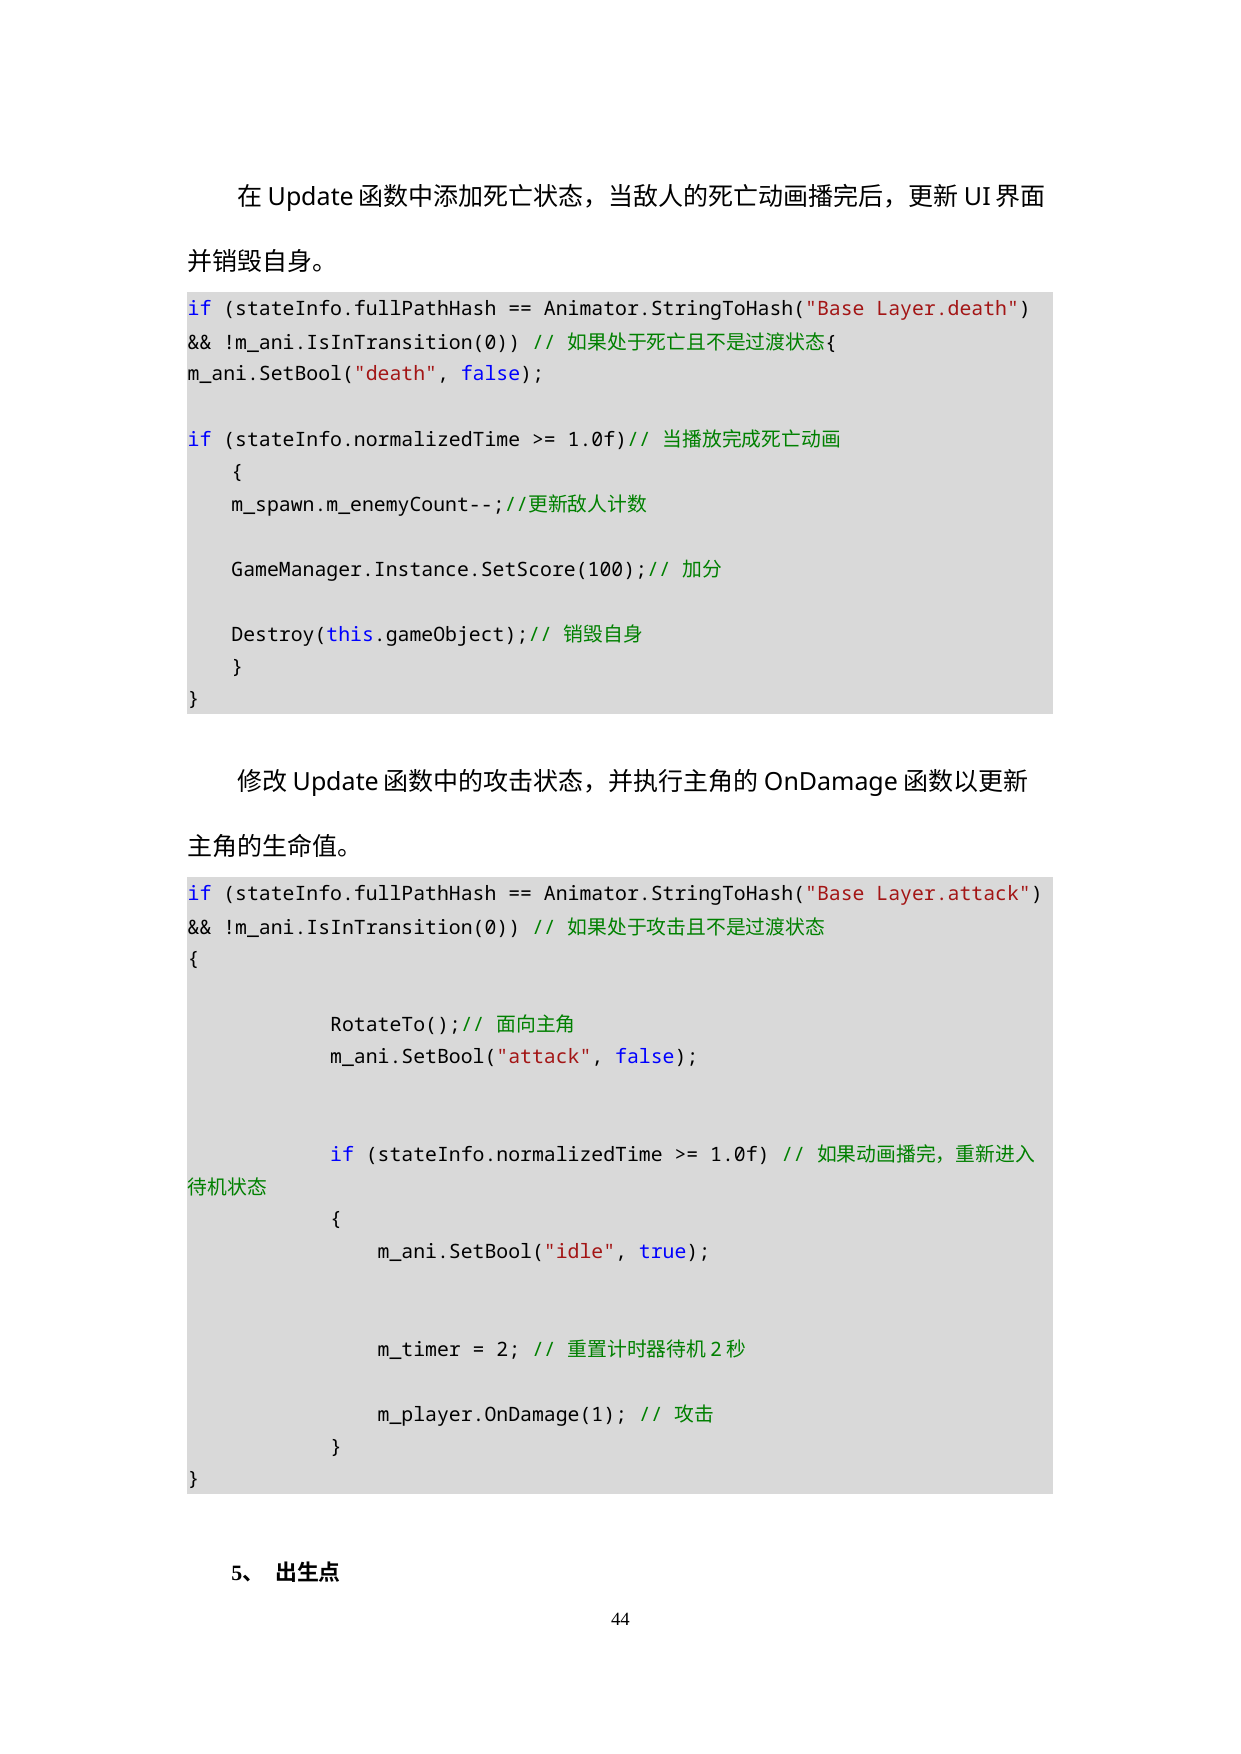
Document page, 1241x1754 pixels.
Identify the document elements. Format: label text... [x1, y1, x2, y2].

text { [187, 454, 1053, 487]
text } [187, 682, 1053, 714]
text m_ani.SetBool("attack", false); [187, 1039, 1053, 1072]
text Destroy(this.gameObject);// 销毁自身 [187, 617, 1053, 649]
text m_ani.SetBool("idle", true); [187, 1234, 1053, 1267]
text } [187, 1462, 1053, 1494]
subtitle 出生点 [231, 1554, 1053, 1587]
text m_timer = 2; // 重置计时器待机2秒 [187, 1332, 1053, 1364]
text 修改Update函数中的攻击状态，并执行主角的OnDamage函数以更新主角的生命值。 [187, 747, 1053, 877]
text if (stateInfo.normalizedTime >= 1.0f) // 如果动画播完，重新进入待机状态 [187, 1137, 1053, 1202]
text if (stateInfo.fullPathHash == Animator.StringToHash("Base Layer.attack") && !m_ani.IsInTransition(0)) // 如果处于攻击且不是过渡状态 [187, 877, 1053, 942]
text } [187, 649, 1053, 682]
text GameManager.Instance.SetScore(100);// 加分 [187, 552, 1053, 584]
text if (stateInfo.fullPathHash == Animator.StringToHash("Base Layer.death") && !m_ani.IsInTransition(0)) // 如果处于死亡且不是过渡状态{ [187, 292, 1053, 357]
text RotateTo();// 面向主角 [187, 1007, 1053, 1039]
text { [187, 1202, 1053, 1234]
text { [187, 942, 1053, 974]
text m_spawn.m_enemyCount--;//更新敌人计数 [187, 487, 1053, 519]
text 在Update函数中添加死亡状态，当敌人的死亡动画播完后，更新UI界面并销毁自身。 [187, 162, 1053, 292]
text if (stateInfo.normalizedTime >= 1.0f)// 当播放完成死亡动画 [187, 422, 1053, 454]
text } [187, 1429, 1053, 1462]
text m_ani.SetBool("death", false); [187, 357, 1053, 389]
text m_player.OnDamage(1); // 攻击 [187, 1397, 1053, 1429]
